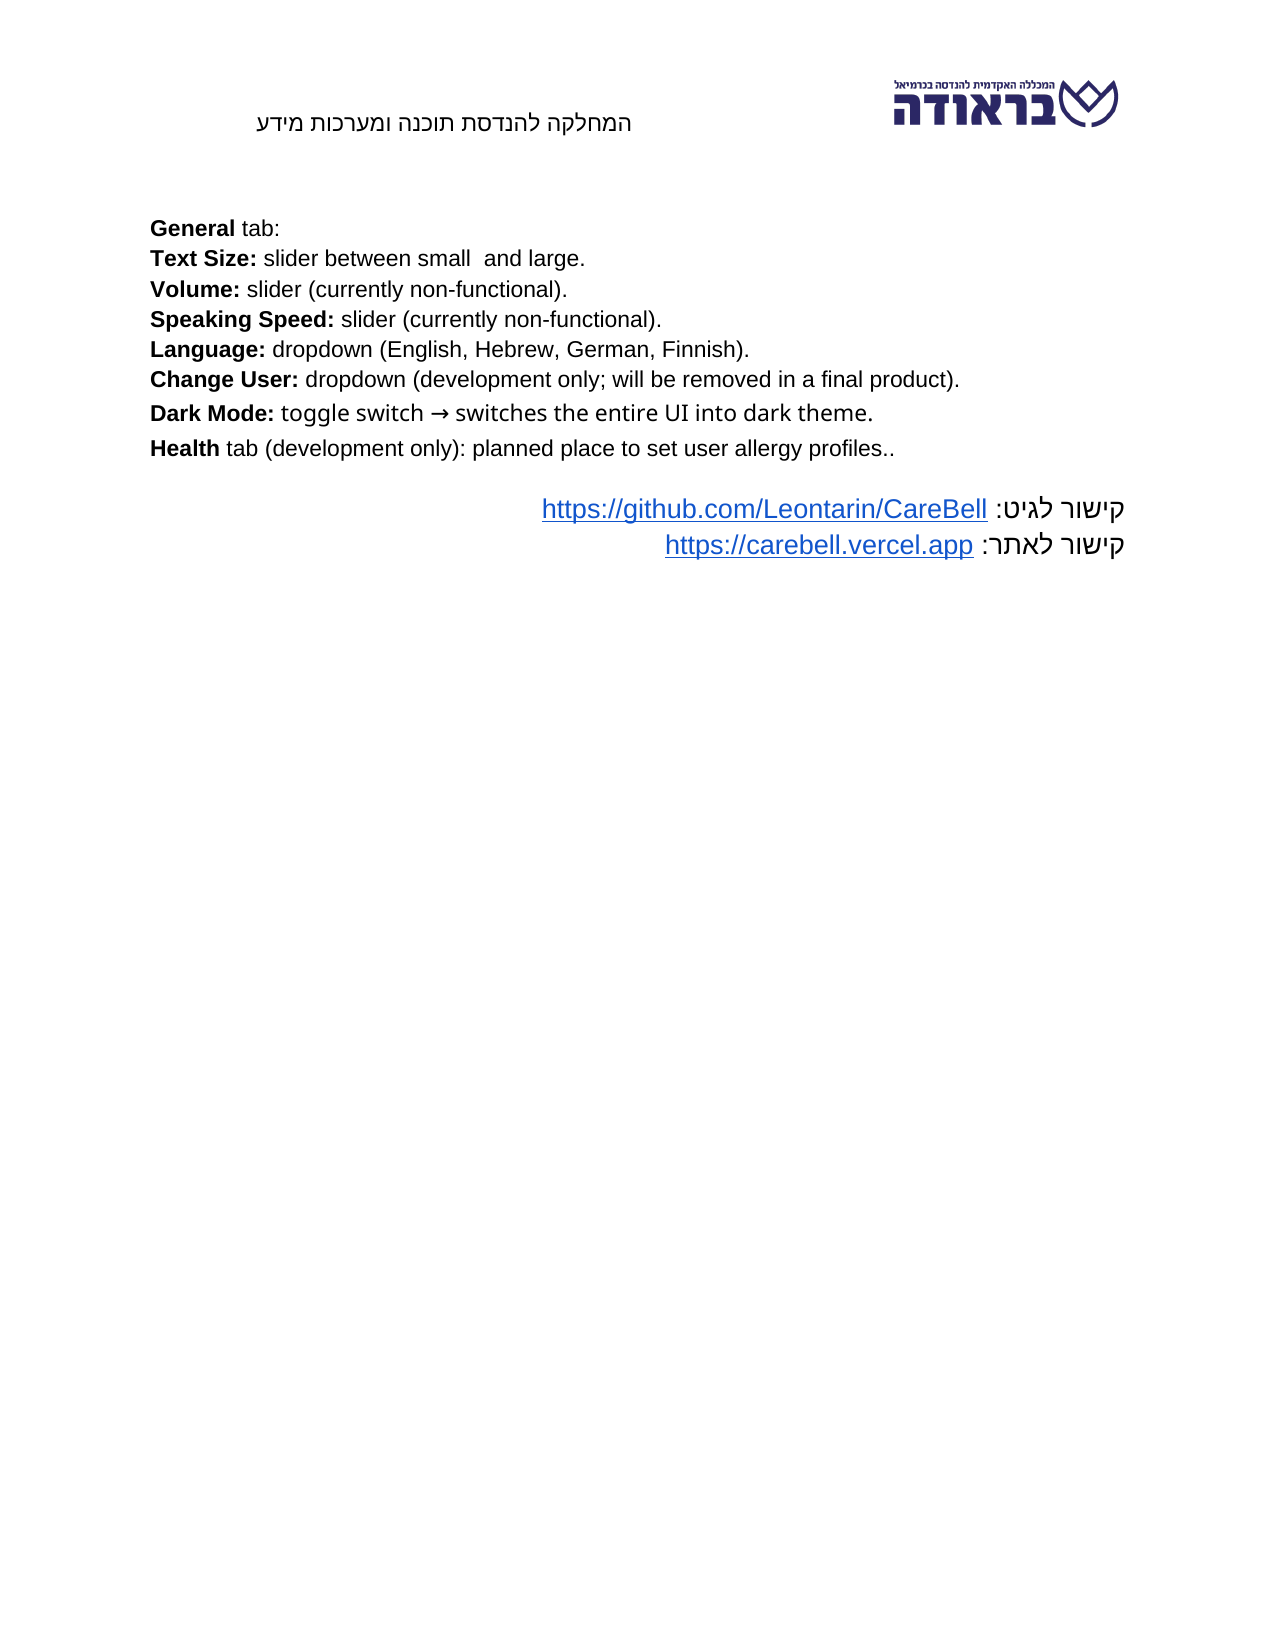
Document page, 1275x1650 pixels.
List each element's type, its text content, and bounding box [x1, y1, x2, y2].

text קישור לאתר: https://carebell.vercel.app [150, 529, 1125, 591]
picture [887, 75, 1125, 132]
text קישור לגיט: https://github.com/Leontarin/CareBell [150, 493, 1125, 524]
text General tab: Text Size: slider between small and large. Volume: slider (currently non-functional). Speaking Speed: slider (currently non-functional). Language: dropdown (English, Hebrew, German, Finnish). Change User: dropdown (development only; will be removed in a final product). Dark Mode:Health tab (development only): planned place to set user allergy profiles.. [150, 215, 1125, 464]
